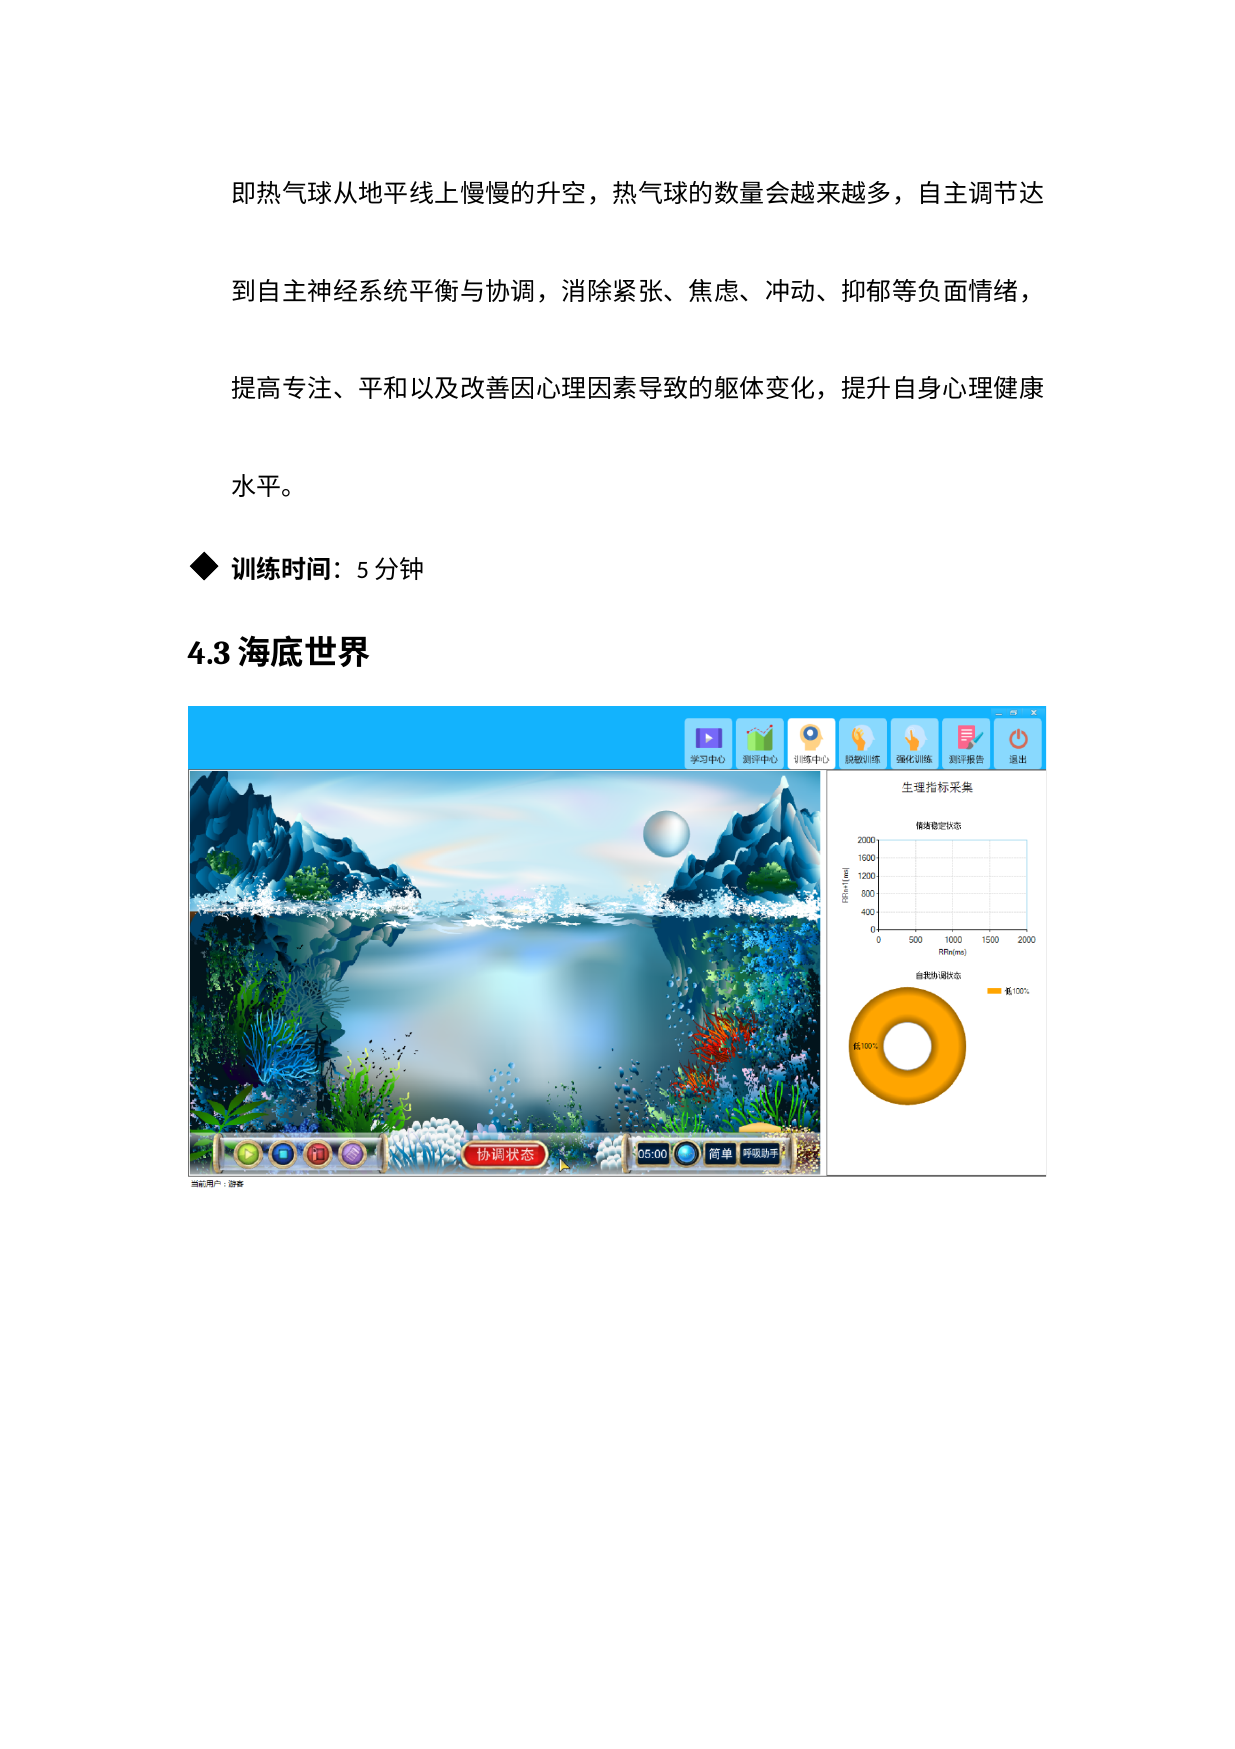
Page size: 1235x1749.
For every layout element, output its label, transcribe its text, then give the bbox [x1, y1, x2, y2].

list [187, 159, 1047, 517]
list 训练时间：5分钟 [187, 535, 1047, 600]
picture [188, 709, 1047, 1190]
subtitle 4.3海底世界 [187, 618, 1047, 683]
